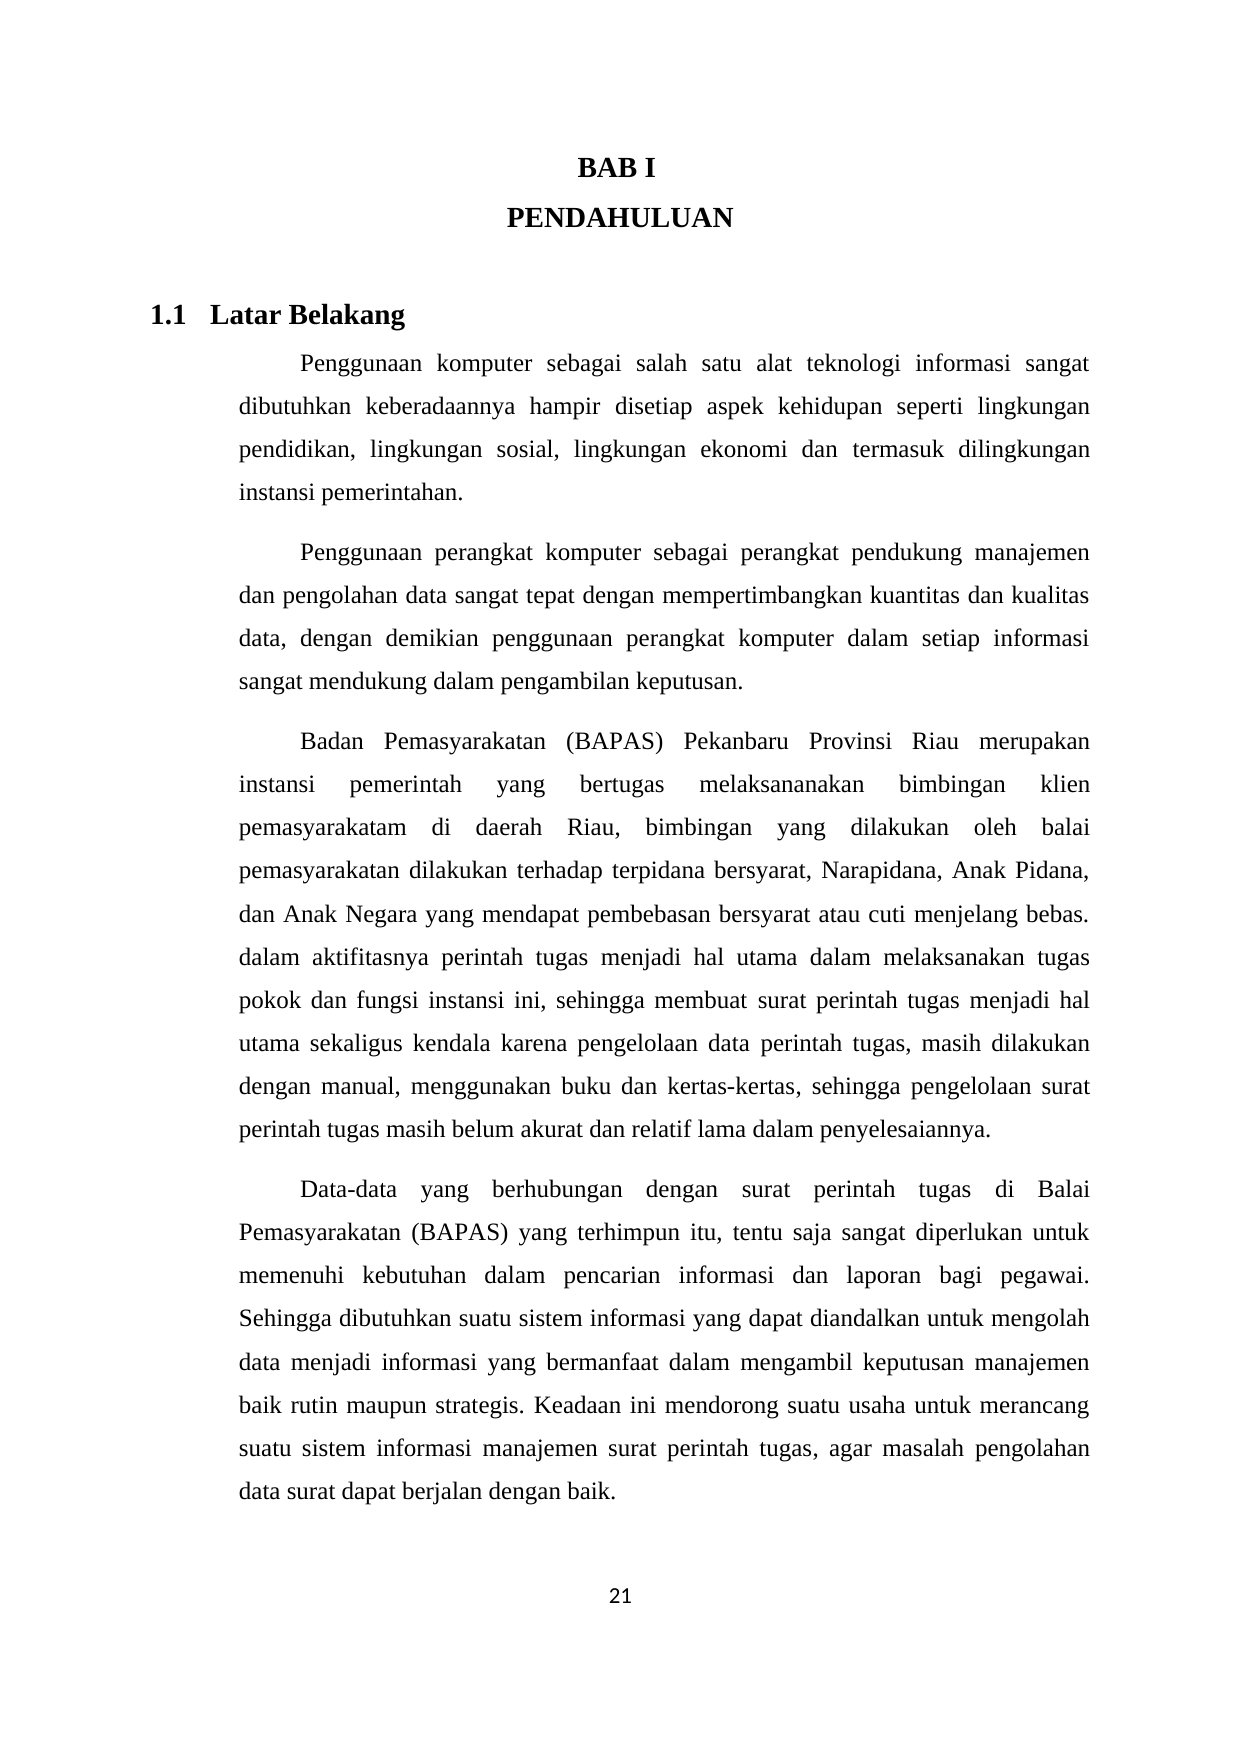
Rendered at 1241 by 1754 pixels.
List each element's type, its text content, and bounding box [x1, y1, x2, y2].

text Penggunaan komputer sebagai salah satu alat teknologi informasi sangat dibutuhkan keberadaannya hampir disetiap aspek kehidupan seperti lingkungan pendidikan, lingkungan sosial, lingkungan ekonomi dan termasuk dilingkungan instansi pemerintahan. [239, 348, 1090, 506]
text Penggunaan perangkat komputer sebagai perangkat pendukung manajemen dan pengolahan data sangat tepat dengan mempertimbangkan kuantitas dan kualitas data, dengan demikian penggunaan perangkat komputer dalam setiap informasi sangat mendukung dalam pengambilan keputusan. [239, 537, 1090, 695]
text Data-data yang berhubungan dengan surat perintah tugas di Balai Pemasyarakatan (BAPAS) yang terhimpun itu, tentu saja sangat diperlukan untuk memenuhi kebutuhan dalam pencarian informasi dan laporan bagi pegawai. Sehingga dibutuhkan suatu sistem informasi yang dapat diandalkan untuk mengolah data menjadi informasi yang bermanfaat dalam mengambil keputusan manajemen baik rutin maupun strategis. Keadaan ini mendorong suatu usaha untuk merancang suatu sistem informasi manajemen surat perintah tugas, agar masalah pengolahan data surat dapat berjalan dengan baik. [239, 1174, 1090, 1505]
subtitle PENDAHULUAN [150, 150, 1090, 234]
text Badan Pemasyarakatan (BAPAS) Pekanbaru Provinsi Riau merupakan instansi pemerintah yang bertugas melaksananakan bimbingan klien pemasyarakatam di daerah Riau, bimbingan yang dilakukan oleh balai pemasyarakatan dilakukan terhadap terpidana bersyarat, Narapidana, Anak Pidana, dan Anak Negara yang mendapat pembebasan bersyarat atau cuti menjelang bebas. dalam aktifitasnya perintah tugas menjadi hal utama dalam melaksanakan tugas pokok dan fungsi instansi ini, sehingga membuat surat perintah tugas menjadi hal utama sekaligus kendala karena pengelolaan data perintah tugas, masih dilakukan dengan manual, menggunakan buku dan kertas-kertas, sehingga pengelolaan surat perintah tugas masih belum akurat dan relatif lama dalam penyelesaiannya. [239, 726, 1090, 1143]
subtitle Latar Belakang [150, 297, 1090, 331]
